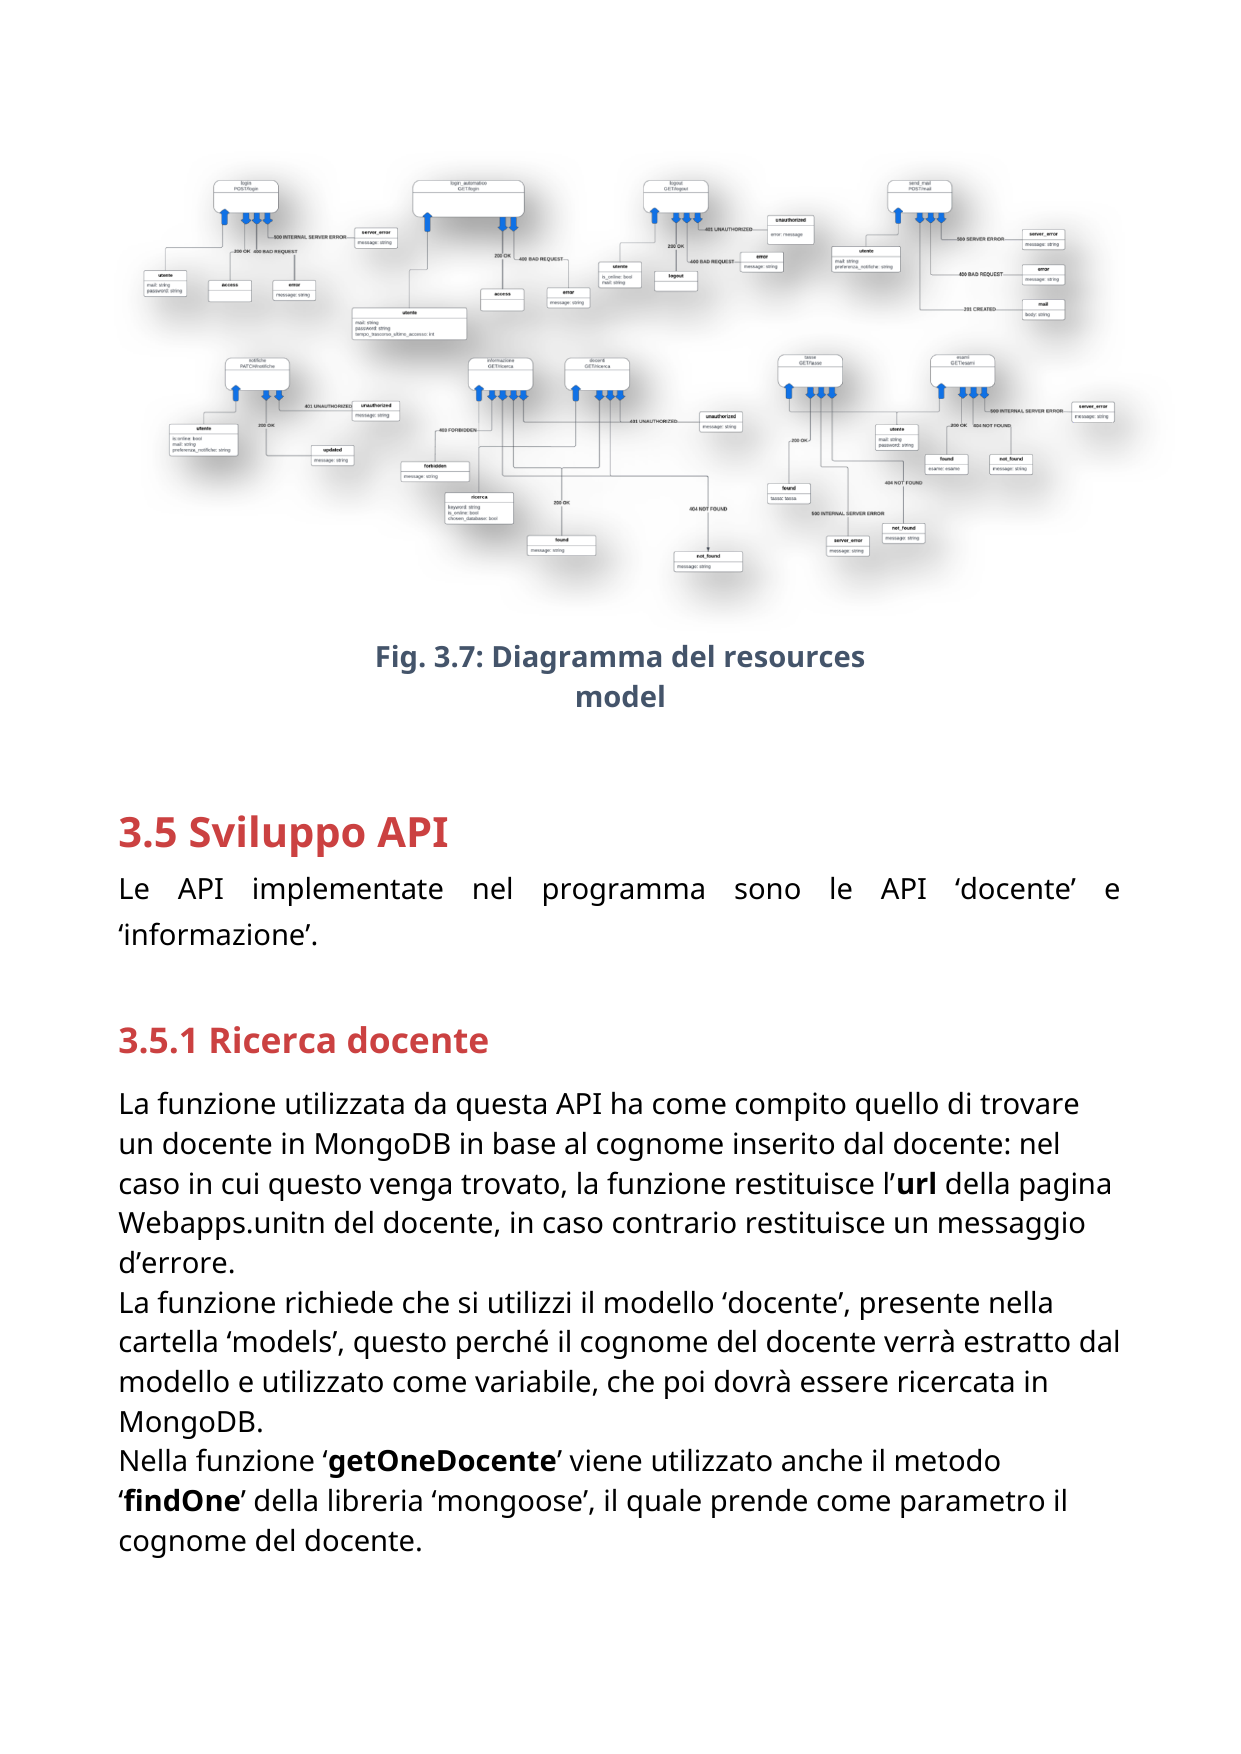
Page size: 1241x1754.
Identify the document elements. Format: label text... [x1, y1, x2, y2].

text Nella funzione ‘getOneDocente’ viene utilizzato anche il metodo ‘findOne’ della libreria ‘mongoose’, il quale prende come parametro il cognome del docente. [118, 1441, 1122, 1560]
text La funzione richiede che si utilizzi il modello ‘docente’, presente nella cartella ‘models’, questo perché il cognome del docente verrà estratto dal modello e utilizzato come variabile, che poi dovrà essere ricercata in MongoDB. [118, 1282, 1122, 1441]
picture [130, 147, 1139, 598]
text 3.5 Sviluppo API [118, 803, 1122, 860]
text La funzione utilizzata da questa API ha come compito quello di trovare un docente in MongoDB in base al cognome inserito dal docente: nel caso in cui questo venga trovato, la funzione restituisce l’url della pagina Webapps.unitn del docente, in caso contrario restituisce un messaggio d’errore. [118, 1083, 1122, 1282]
text 3.5.1 Ricerca docente [118, 1015, 1122, 1063]
text Le API implementate nel programma sono le API ‘docente’ e ‘informazione’. [118, 868, 1122, 954]
